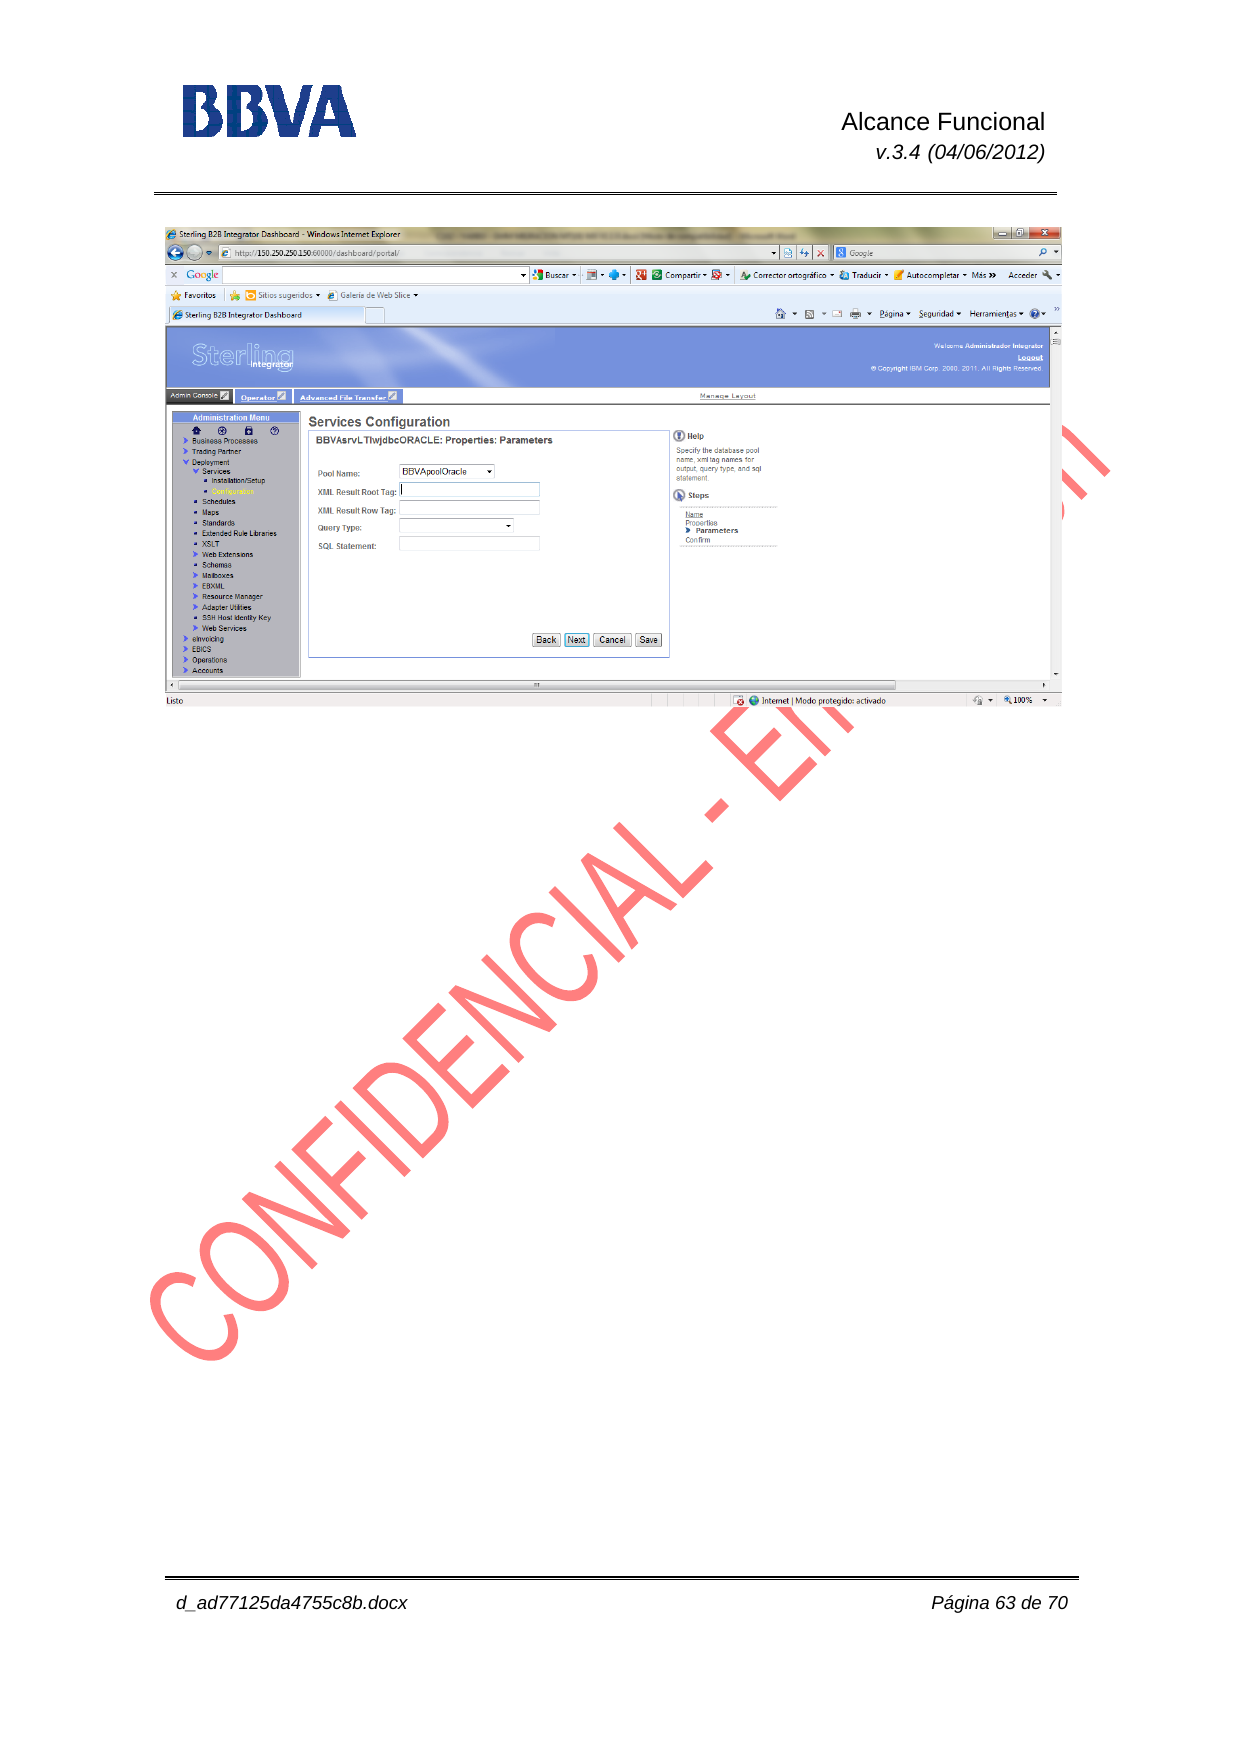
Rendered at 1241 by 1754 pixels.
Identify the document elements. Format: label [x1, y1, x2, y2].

picture [183, 85, 357, 137]
picture [165, 227, 1062, 707]
